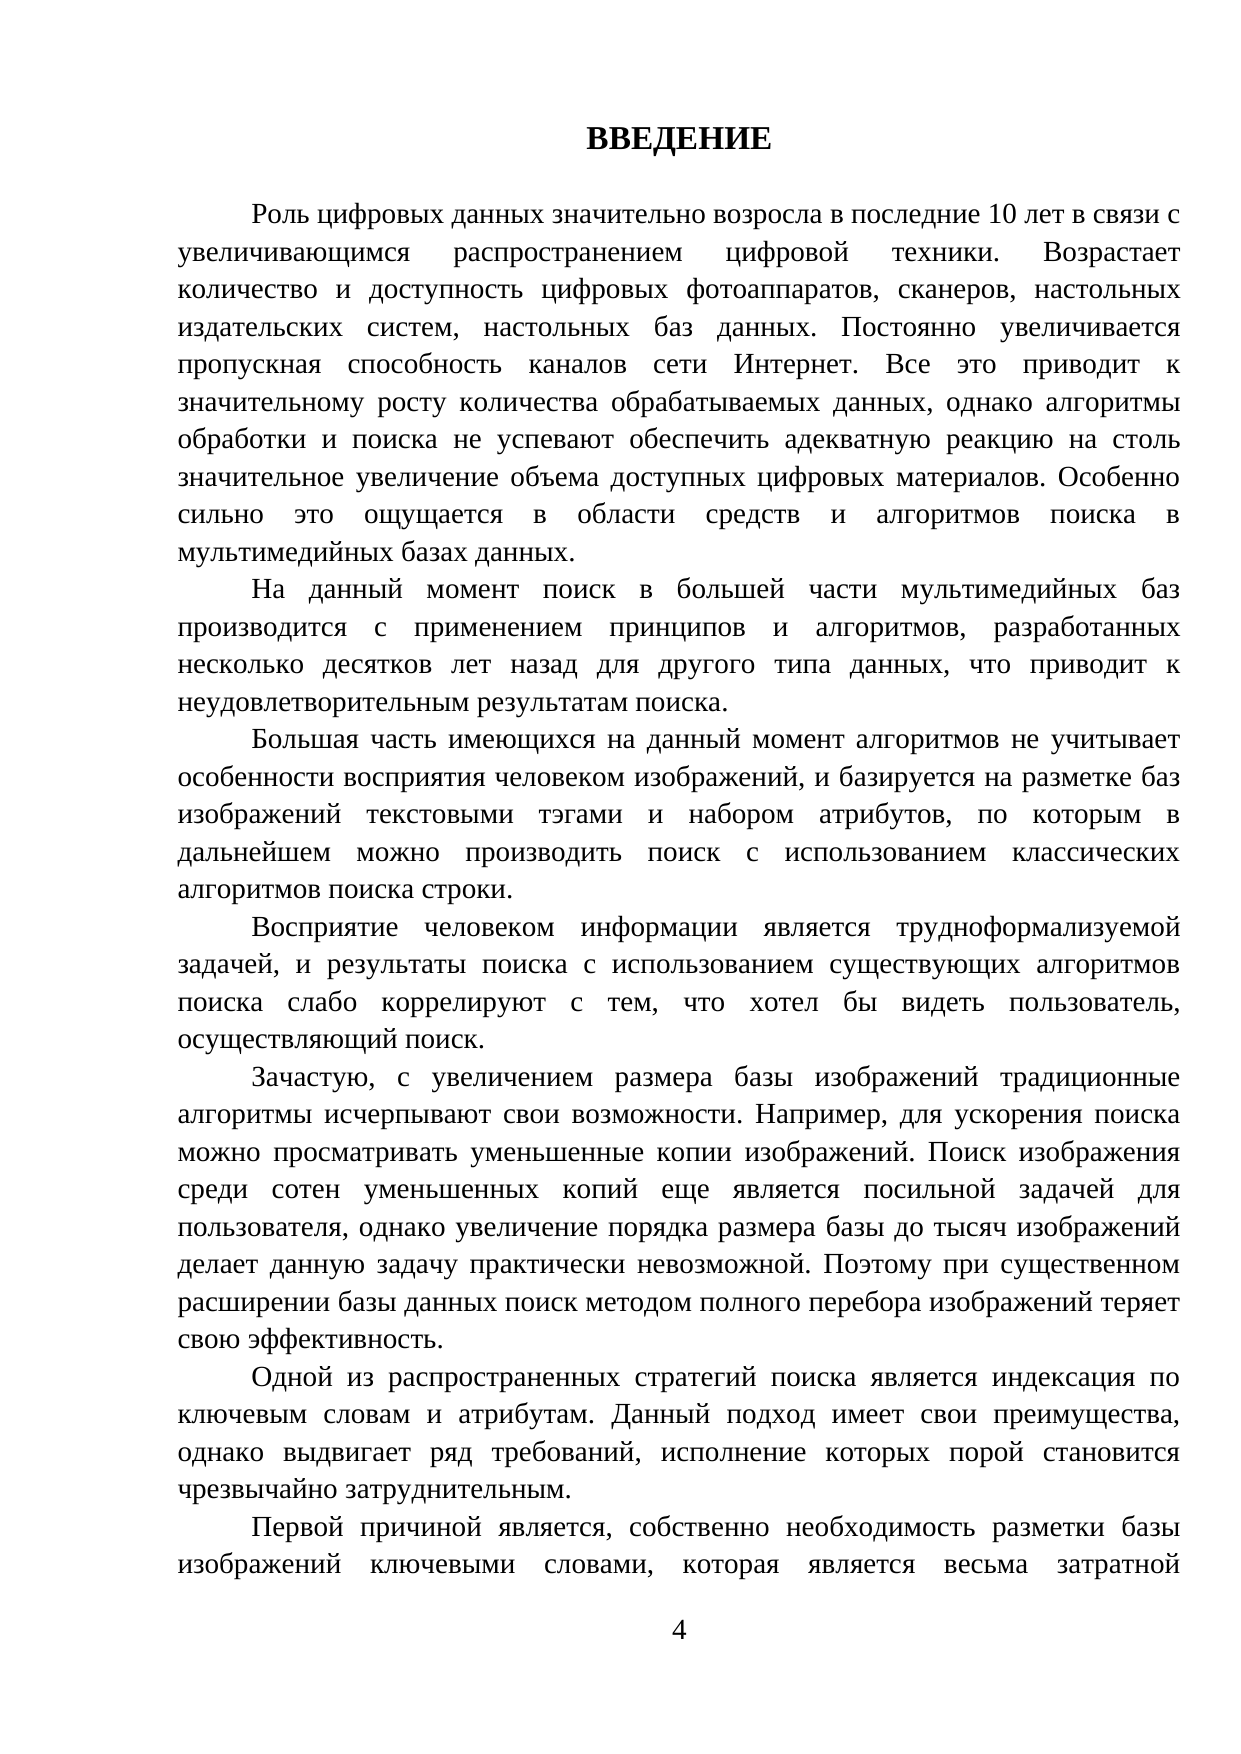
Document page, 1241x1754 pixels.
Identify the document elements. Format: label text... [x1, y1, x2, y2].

text Зачастую, с увеличением размера базы изображений традиционные алгоритмы исчерпывают свои возможности. Например, для ускорения поиска можно просматривать уменьшенные копии изображений. Поиск изображения среди сотен уменьшенных копий еще является посильной задачей для пользователя, однако увеличение порядка размера базы до тысяч изображений делает данную задачу практически невозможной. Поэтому при существенном расширении базы данных поиск методом полного перебора изображений теряет свою эффективность. [177, 1056, 1181, 1356]
text Роль цифровых данных значительно возросла в последние 10 лет в связи с увеличивающимся распространением цифровой техники. Возрастает количество и доступность цифровых фотоаппаратов, сканеров, настольных издательских систем, настольных баз данных. Постоянно увеличивается пропускная способность каналов сети Интернет. Все это приводит к значительному росту количества обрабатываемых данных, однако алгоритмы обработки и поиска не успевают обеспечить адекватную реакцию на столь значительное увеличение объема доступных цифровых материалов. Особенно сильно это ощущается в области средств и алгоритмов поиска в мультимедийных базах данных. [177, 194, 1181, 569]
subtitle ВВЕДЕНИЕ [177, 118, 1181, 156]
text Одной из распространенных стратегий поиска является индексация по ключевым словам и атрибутам. Данный подход имеет свои преимущества, однако выдвигает ряд требований, исполнение которых порой становится чрезвычайно затруднительным. [177, 1356, 1181, 1506]
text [177, 1506, 1181, 1581]
text Восприятие человеком информации является трудноформализуемой задачей, и результаты поиска с использованием существующих алгоритмов поиска слабо коррелируют с тем, что хотел бы видеть пользователь, осуществляющий поиск. [177, 906, 1181, 1056]
text Большая часть имеющихся на данный момент алгоритмов не учитывает особенности восприятия человеком изображений, и базируется на разметке баз изображений текстовыми тэгами и набором атрибутов, по которым в дальнейшем можно производить поиск с использованием классических алгоритмов поиска строки. [177, 719, 1181, 906]
text На данный момент поиск в большей части мультимедийных баз производится с применением принципов и алгоритмов, разработанных несколько десятков лет назад для другого типа данных, что приводит к неудовлетворительным результатам поиска. [177, 569, 1181, 719]
